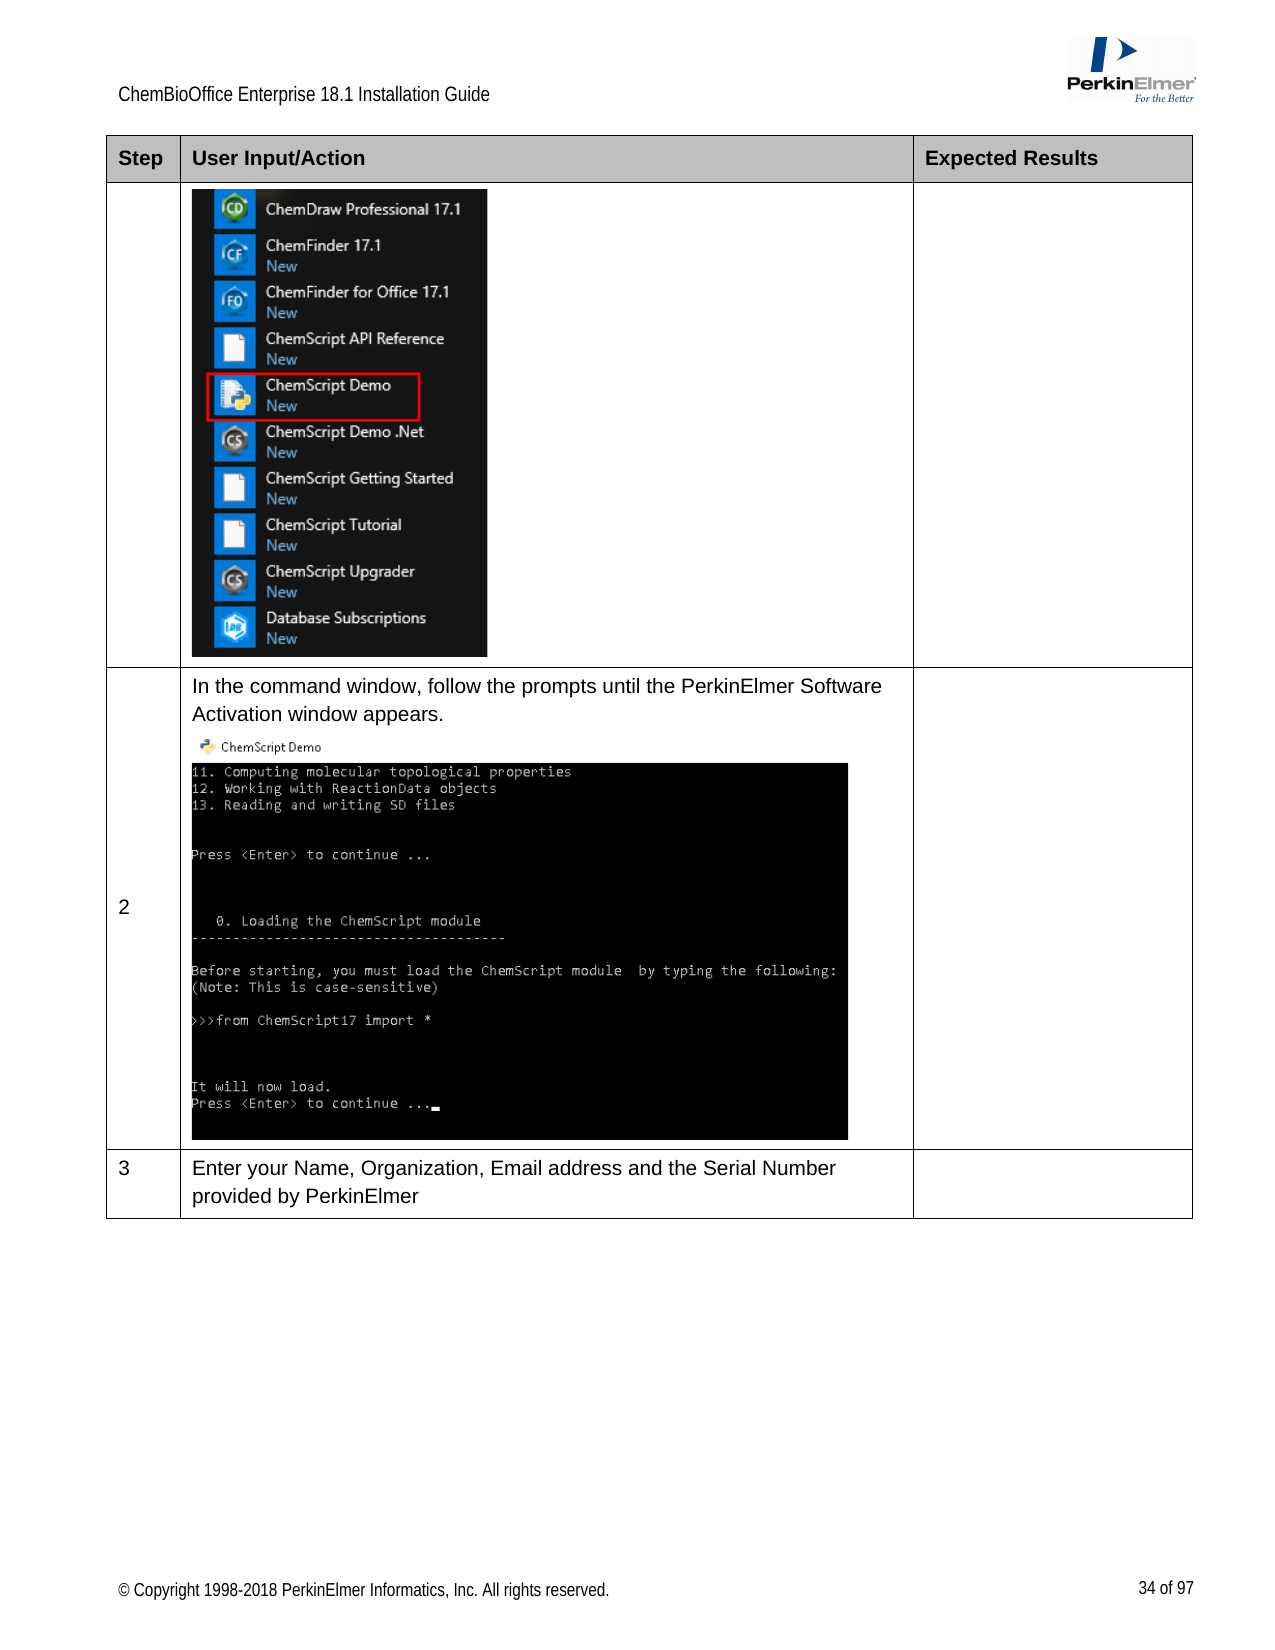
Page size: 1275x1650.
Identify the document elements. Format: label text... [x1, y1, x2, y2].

table_cell 2 [107, 668, 180, 1149]
picture [191, 735, 849, 1140]
table_header Expected Results [914, 136, 1192, 182]
picture [1067, 37, 1197, 102]
table_header Step [107, 136, 180, 182]
table_cell [914, 1150, 1192, 1217]
table_cell 3 [107, 1150, 180, 1217]
table_cell [914, 183, 1192, 667]
table_cell [914, 668, 1192, 1149]
picture [191, 189, 488, 657]
table_header User Input/Action [181, 136, 913, 182]
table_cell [181, 183, 913, 667]
table_cell In the command window, follow the prompts until the PerkinElmer Software Activation window appears. [181, 668, 913, 1149]
table_cell 1 [107, 183, 180, 667]
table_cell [181, 1150, 913, 1217]
